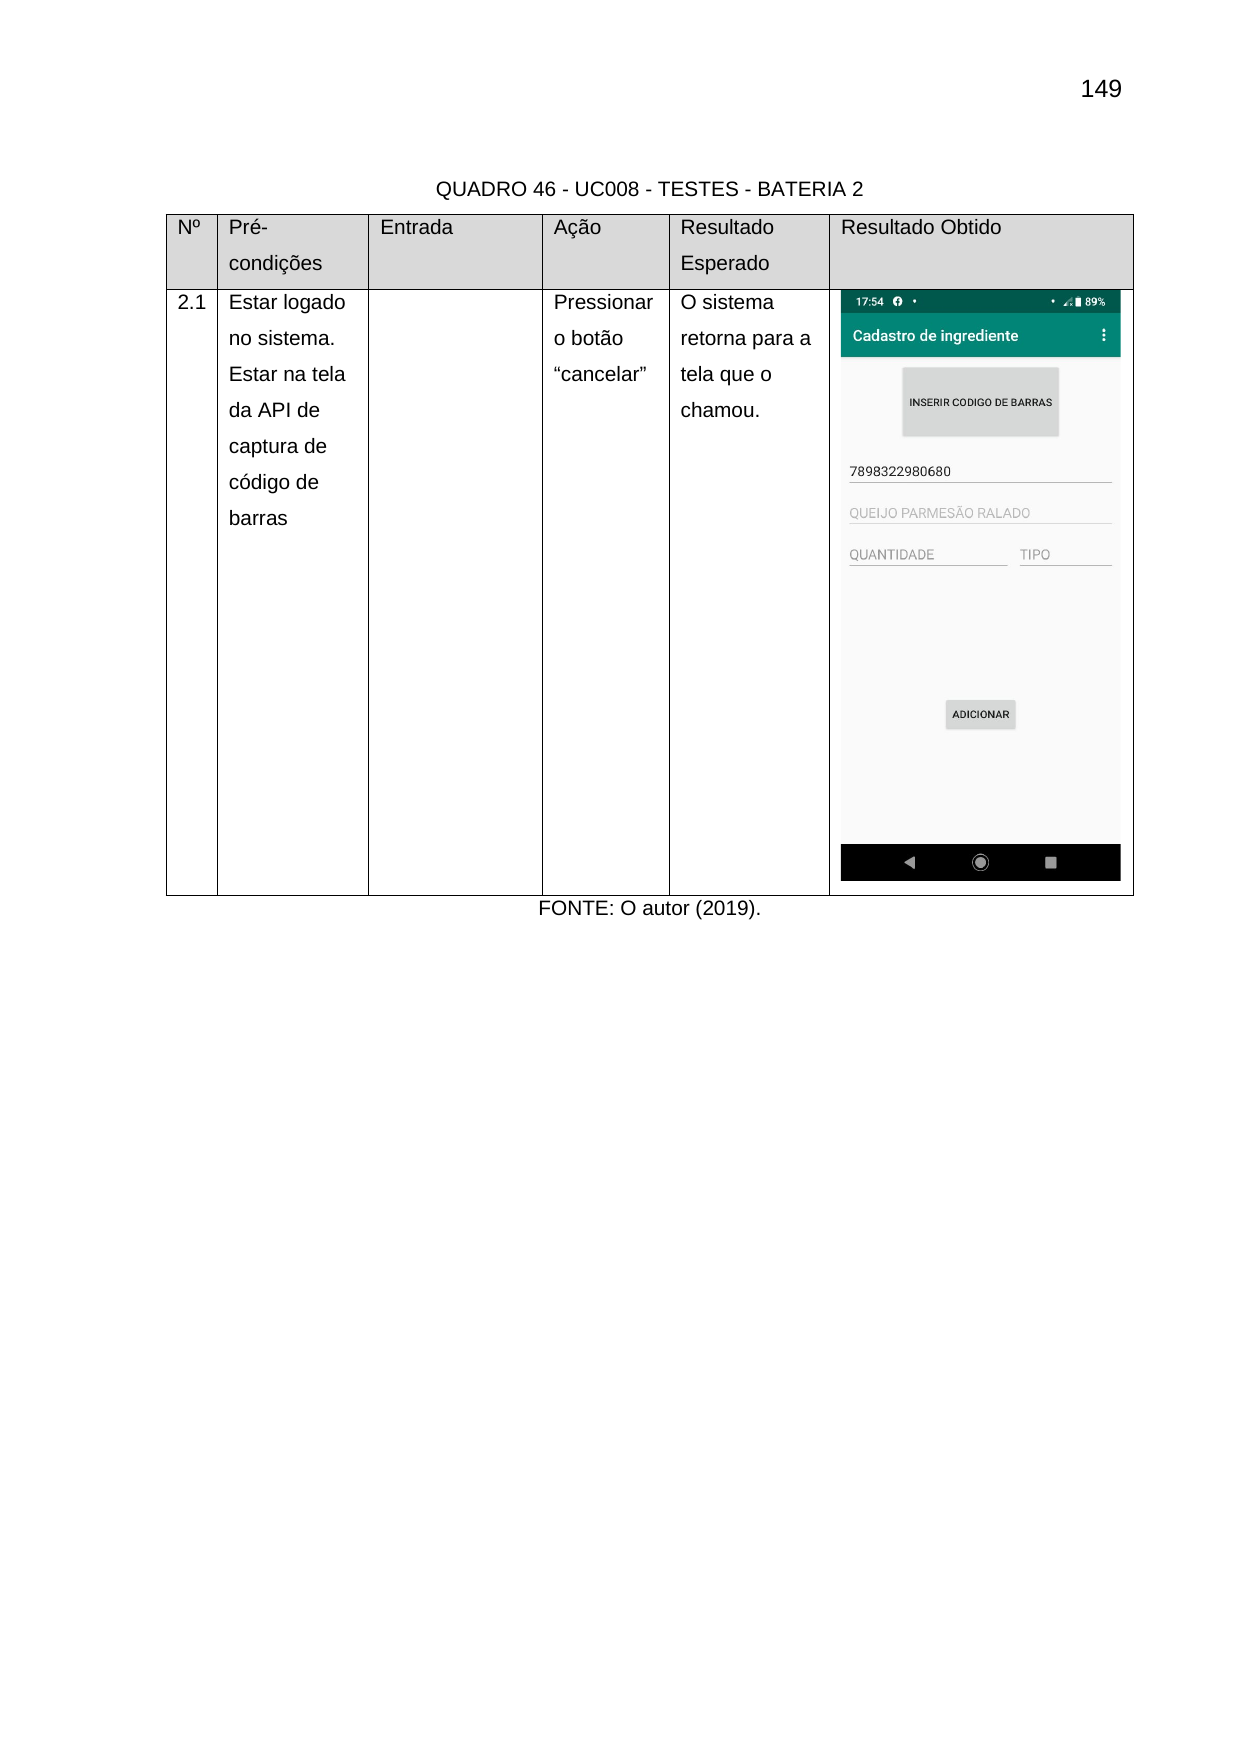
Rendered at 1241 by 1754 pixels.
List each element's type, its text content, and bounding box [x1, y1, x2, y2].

text QUADRO 46 - UC008 - TESTES - BATERIA 2 [177, 177, 1122, 201]
picture [840, 290, 1121, 881]
table_header Pré-condições [218, 215, 368, 289]
table_header Ação [543, 215, 669, 289]
table_header Nº [167, 215, 217, 289]
table_cell Estar logado no sistema. Estar na tela da API de captura de código de barras [218, 290, 368, 895]
text FONTE: O autor (2019). [177, 896, 1122, 920]
table_cell [830, 290, 1133, 895]
table_cell Pressionar o botão “cancelar” [543, 290, 669, 895]
table_cell [369, 290, 542, 895]
table_header Entrada [369, 215, 542, 289]
table_header Resultado Obtido [830, 215, 1133, 289]
table_header Resultado Esperado [670, 215, 829, 289]
table_cell O sistema retorna para a tela que o chamou. [670, 290, 829, 895]
table_cell 2.1 [167, 290, 217, 895]
